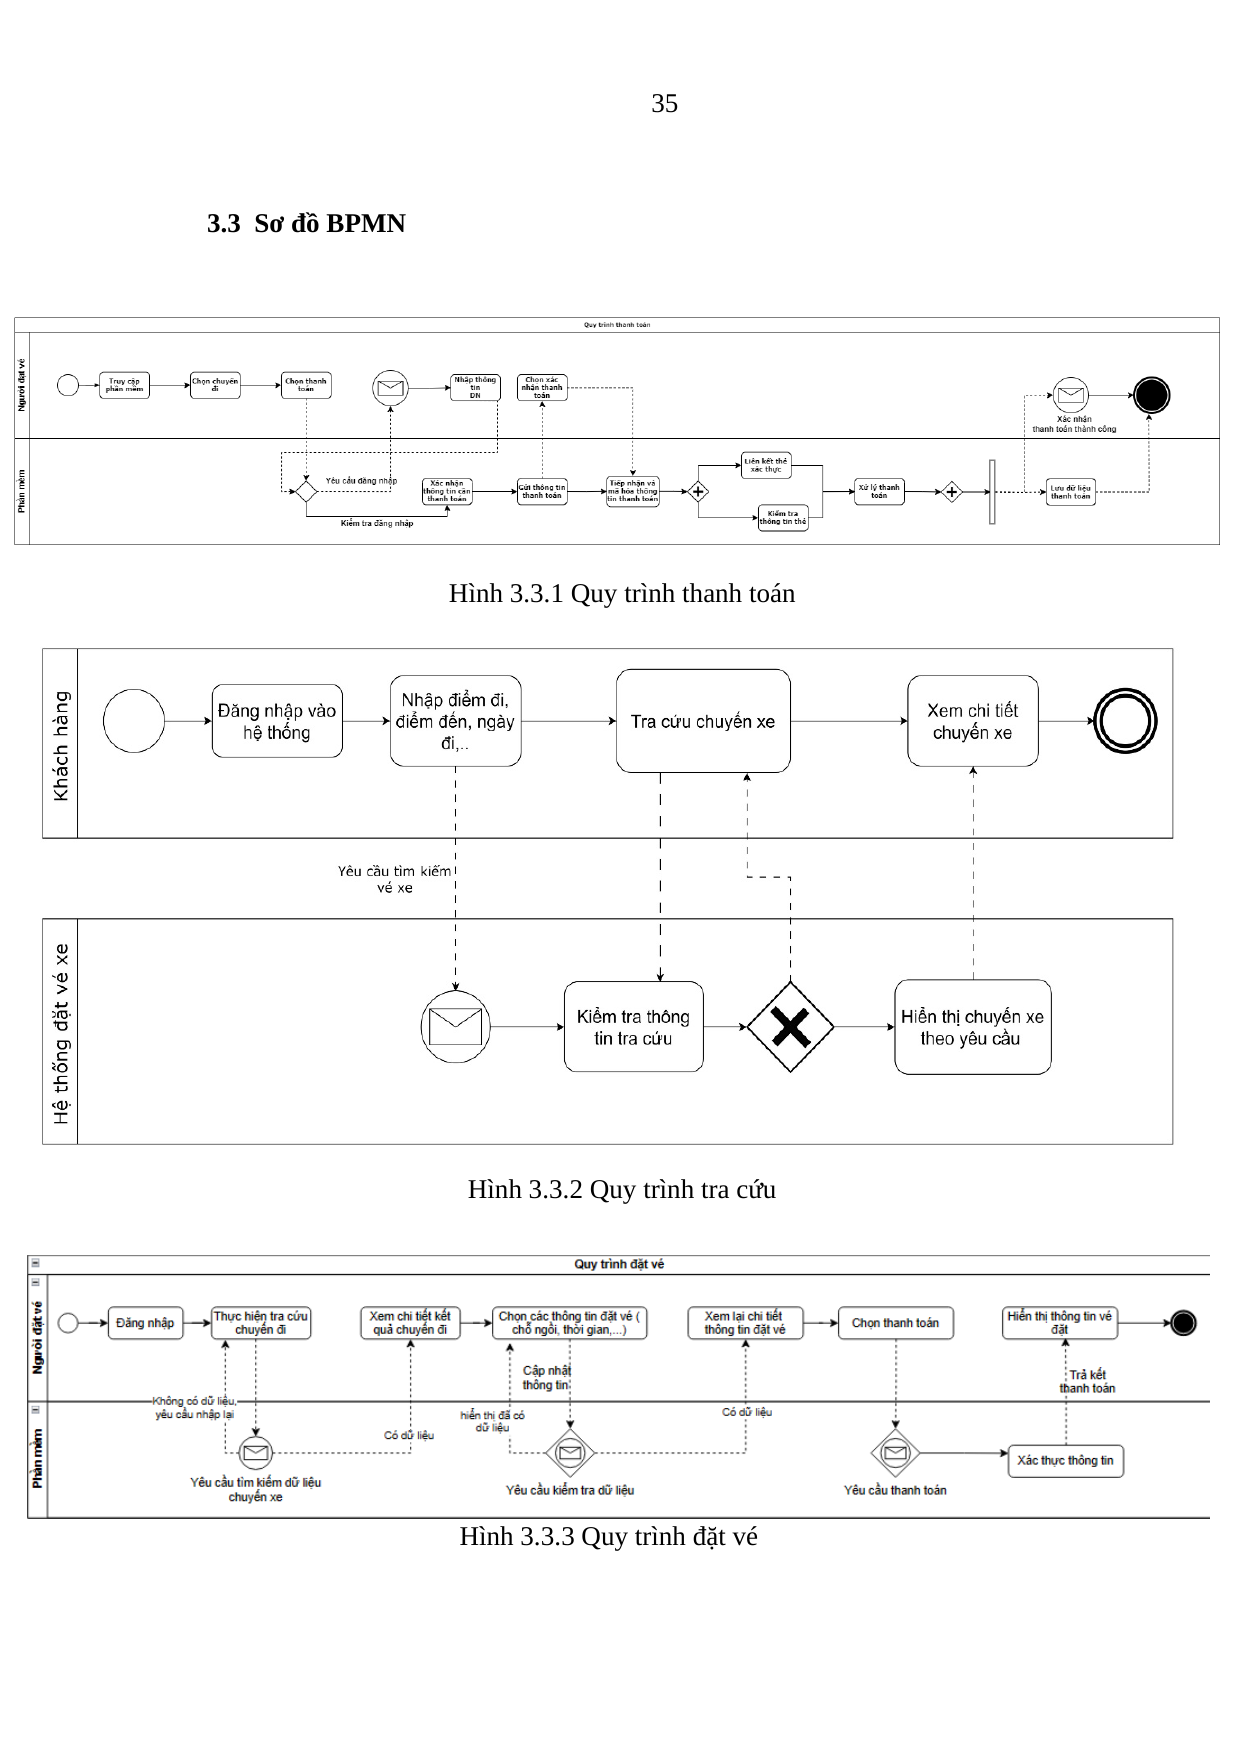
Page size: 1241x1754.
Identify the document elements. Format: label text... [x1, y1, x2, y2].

picture [33, 640, 1182, 1154]
picture [0, 303, 1233, 559]
subtitle Sơ đồ BPMN [207, 207, 1122, 238]
picture [26, 1255, 1210, 1519]
